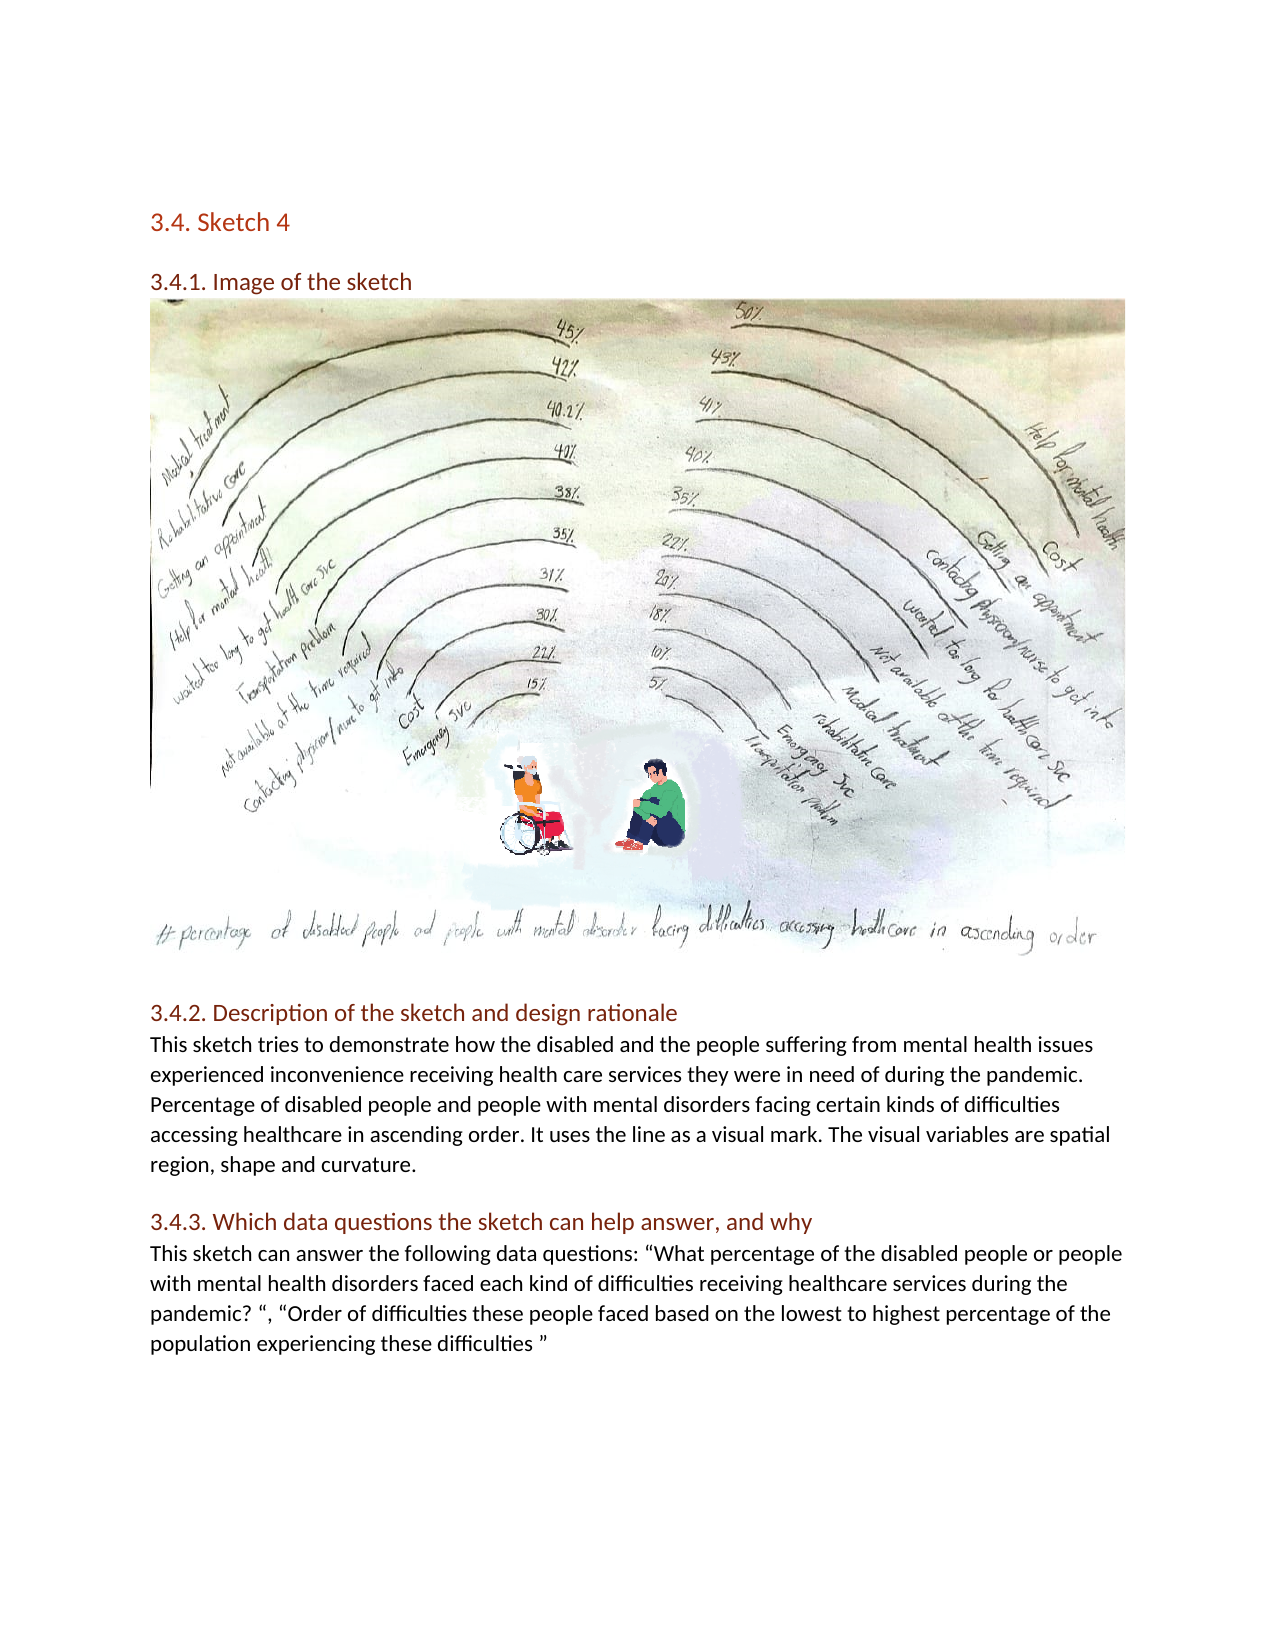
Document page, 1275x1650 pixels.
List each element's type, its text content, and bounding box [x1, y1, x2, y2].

subtitle 3.4.3. Which data questions the sketch can help answer, and why [150, 1206, 1125, 1236]
subtitle 3.4.1. Image of the sketch [150, 266, 1125, 296]
subtitle 3.4. Sketch 4 [150, 205, 1125, 238]
text This sketch tries to demonstrate how the disabled and the people suffering from mental health issues experienced inconvenience receiving health care services they were in need of during the pandemic. Percentage of disabled people and people with mental disorders facing certain kinds of difficulties accessing healthcare in ascending order. It uses the line as a visual mark. The visual variables are spatial region, shape and curvature. [150, 1030, 1125, 1178]
text This sketch can answer the following data questions: “What percentage of the disabled people or people with mental health disorders faced each kind of difficulties receiving healthcare services during the pandemic? “, “Order of difficulties these people faced based on the lowest to highest percentage of the population experiencing these difficulties ” [150, 1239, 1125, 1357]
subtitle 3.4.2. Description of the sketch and design rationale [150, 997, 1125, 1027]
picture [150, 298, 1125, 970]
